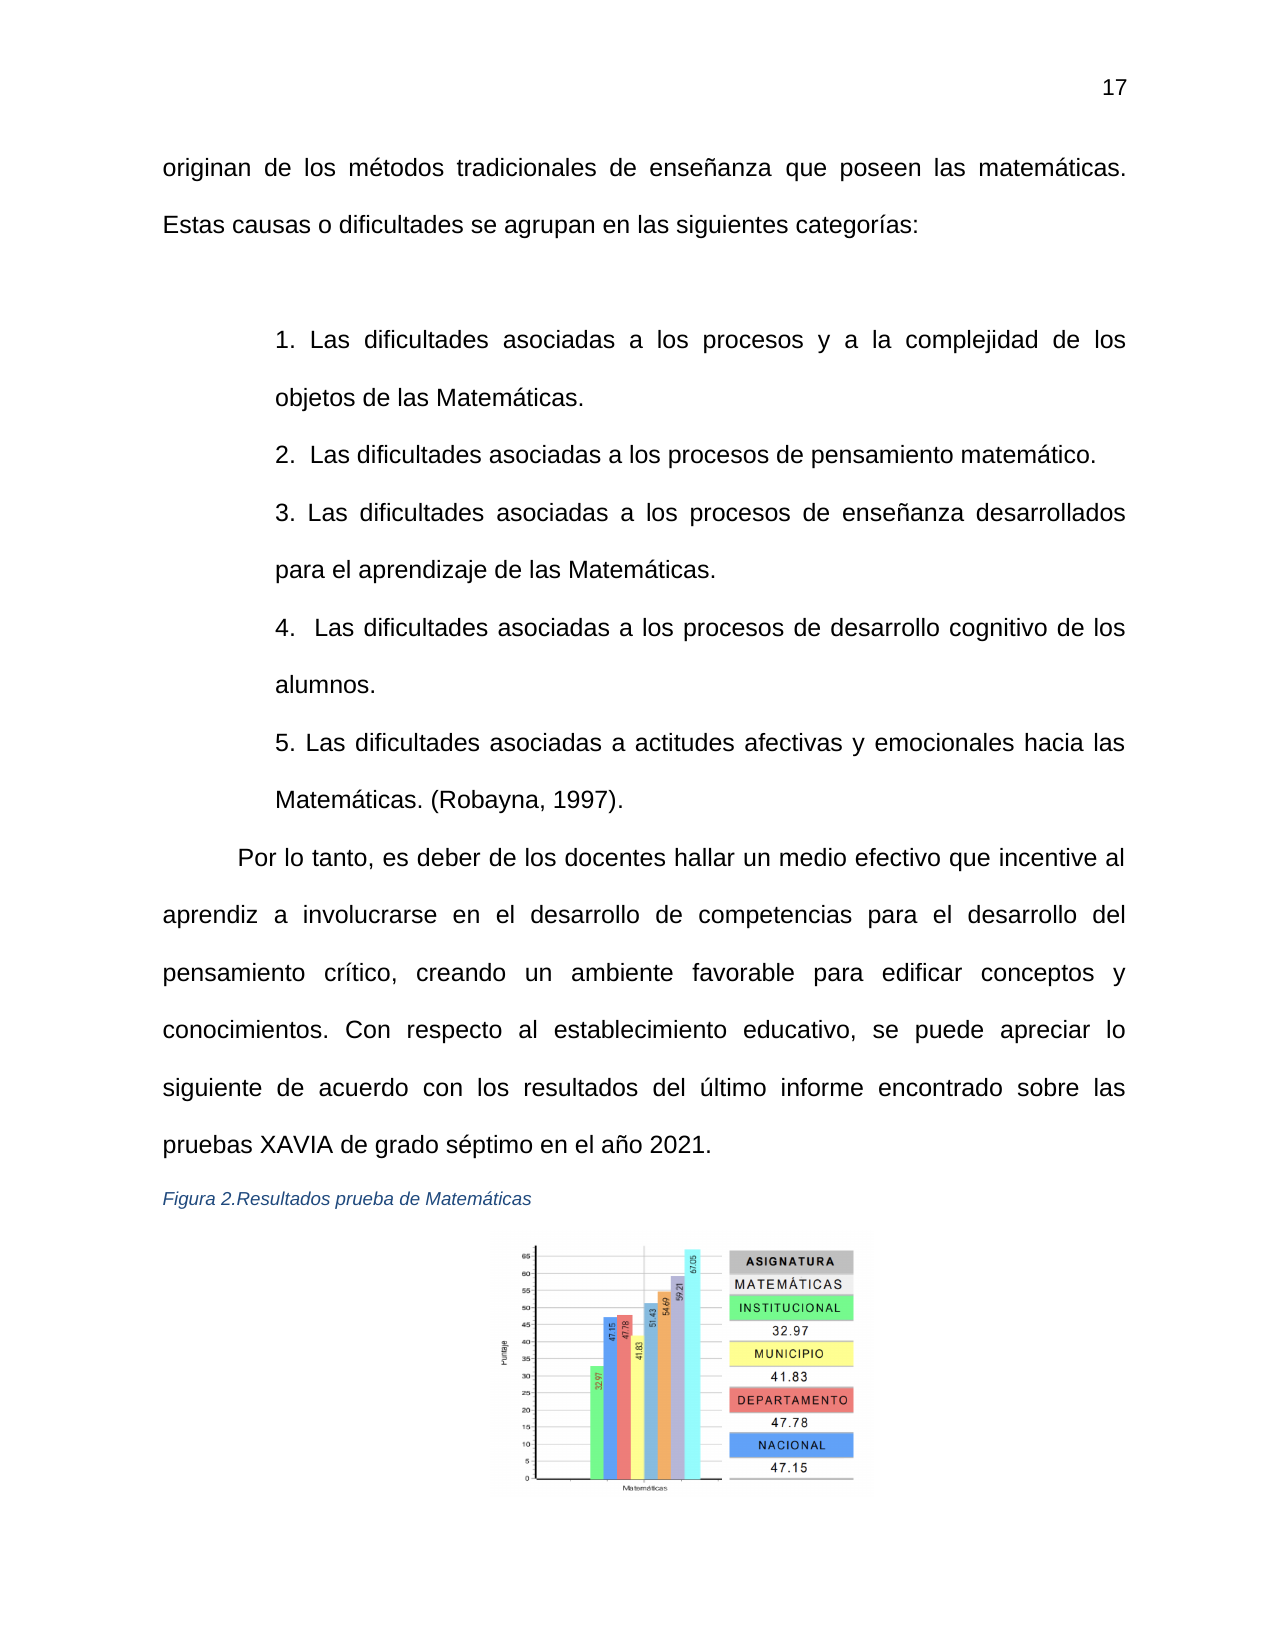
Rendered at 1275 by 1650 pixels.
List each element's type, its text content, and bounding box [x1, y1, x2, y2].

text 3. Las dificultades asociadas a los procesos de enseñanza desarrollados para el aprendizaje de las Matemáticas. [275, 498, 1127, 584]
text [162, 153, 1127, 297]
picture [490, 1230, 875, 1497]
text Por lo tanto, es deber de los docentes hallar un medio efectivo que incentive al aprendiz a involucrarse en el desarrollo de competencias para el desarrollo del pensamiento crítico, creando un ambiente favorable para edificar conceptos y conocimientos. Con respecto al establecimiento educativo, se puede apreciar lo siguiente de acuerdo con los resultados del último informe encontrado sobre las pruebas XAVIA de grado séptimo en el año 2021. [162, 843, 1127, 1159]
text 4. Las dificultades asociadas a los procesos de desarrollo cognitivo de los alumnos. [275, 613, 1127, 699]
text 2. Las dificultades asociadas a los procesos de pensamiento matemático. [275, 440, 1127, 469]
text 1. Las dificultades asociadas a los procesos y a la complejidad de los objetos de las Matemáticas. [275, 325, 1127, 412]
text 5. Las dificultades asociadas a actitudes afectivas y emocionales hacia las Matemáticas.. [275, 728, 1127, 814]
